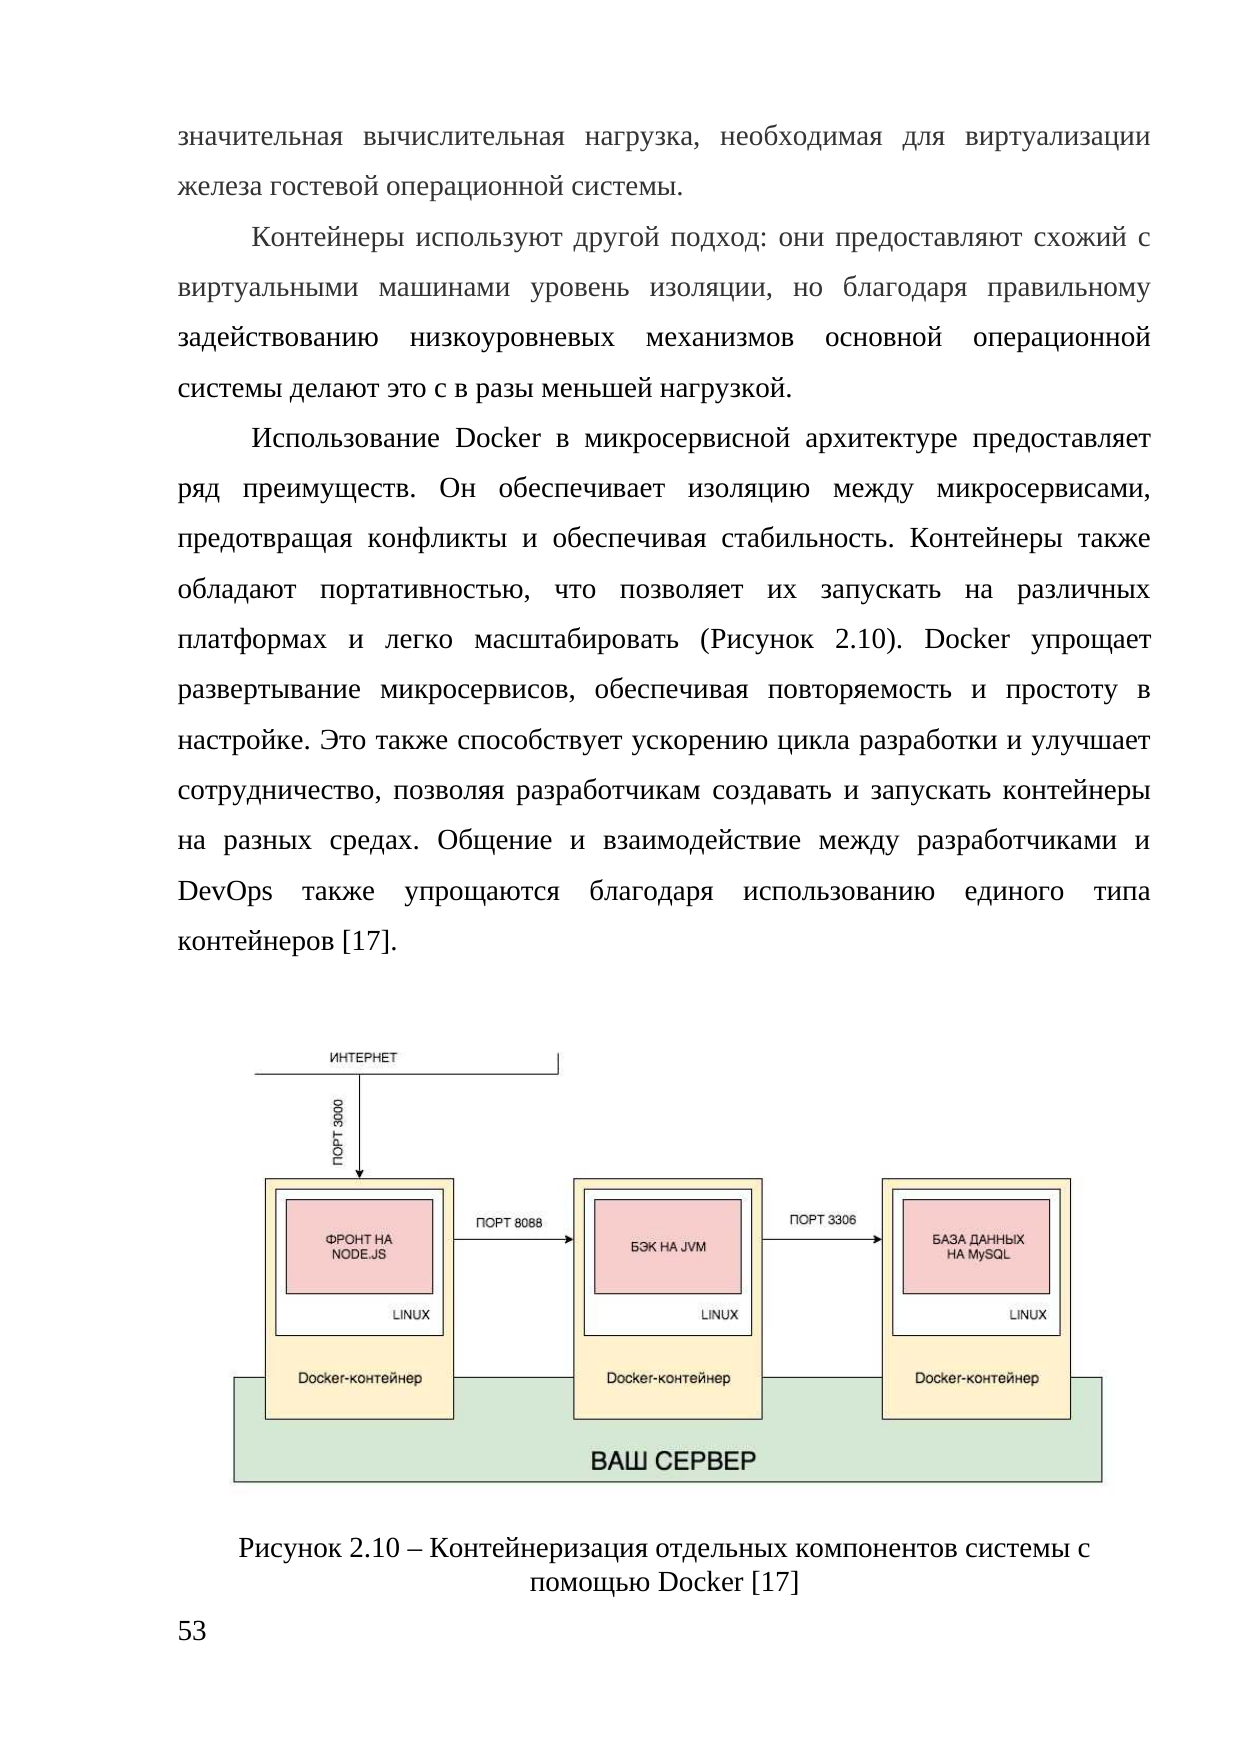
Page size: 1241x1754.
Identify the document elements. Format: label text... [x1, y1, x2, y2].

picture [193, 1023, 1136, 1517]
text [177, 118, 1152, 202]
text Использование Docker в микросервисной архитектуре предоставляет ряд преимуществ. Он обеспечивает изоляцию между микросервисами, предотвращая конфликты и обеспечивая стабильность. Контейнеры также обладают портативностью, что позволяет их запускать на различных платформах и легко масштабировать (Рисунок 2.10). Docker упрощает развертывание микросервисов, обеспечивая повторяемость и простоту в настройке. Это также способствует ускорению цикла разработки и улучшает сотрудничество, позволяя разработчикам создавать и запускать контейнеры на разных средах. Общение и взаимодействие между разработчиками и DevOps также упрощаются благодаря использованию единого типа контейнеров [17]. [177, 420, 1152, 957]
text Контейнеры используют другой подход: они предоставляют схожий с виртуальными машинами уровень изоляции, но благодаря правильному задействованию низкоуровневых механизмов основной операционной системы делают это с в разы меньшей нагрузкой. [177, 219, 1152, 403]
text Рисунок 2.10 – Контейнеризация отдельных компонентов системы с помощью Docker [17] [177, 1531, 1152, 1598]
